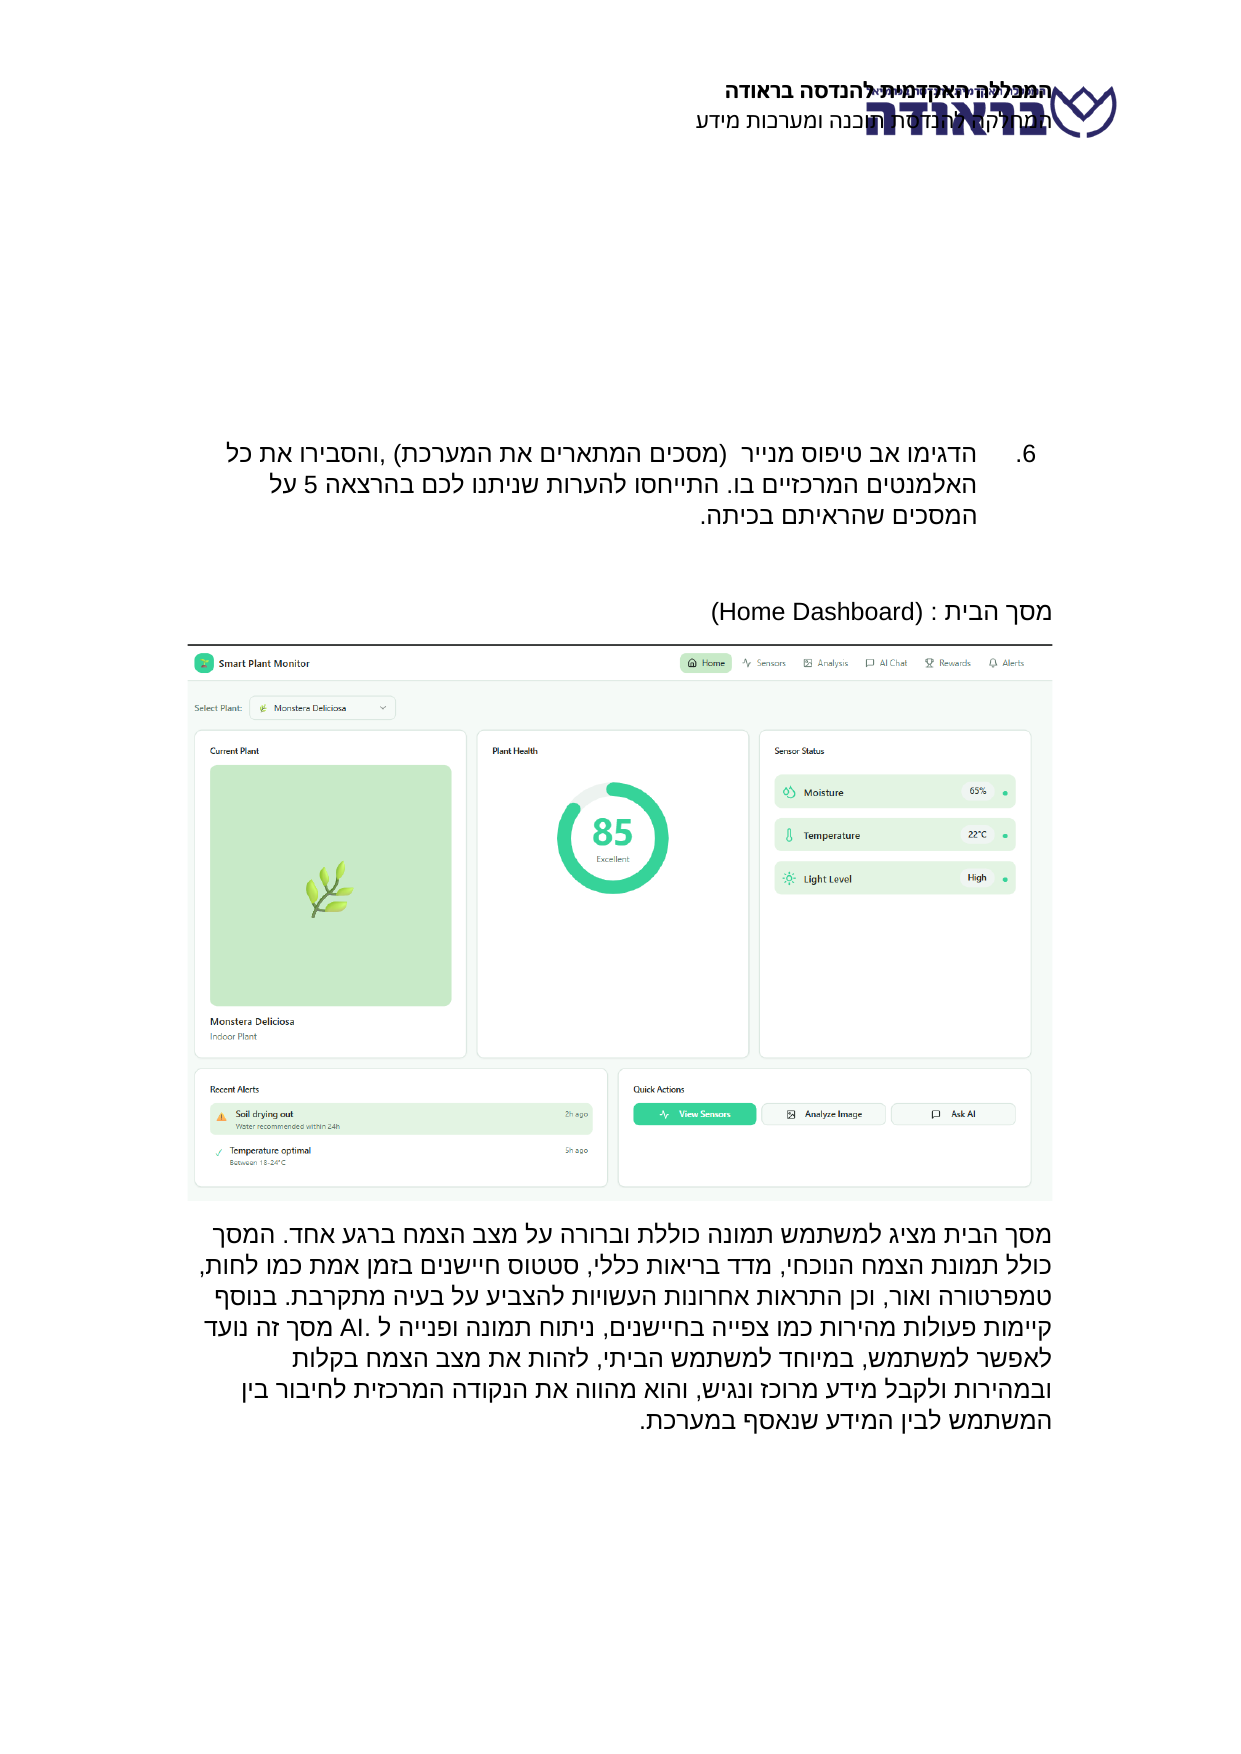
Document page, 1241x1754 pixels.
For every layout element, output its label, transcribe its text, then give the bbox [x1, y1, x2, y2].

text מסך הבית : (Home Dashboard) [187, 597, 1053, 625]
text מסך הבית מציג למשתמש תמונה כוללת וברורה על מצב הצמח ברגע אחד. המסך כולל תמונת הצמח הנוכחי, מדד בריאות כללי, סטטוס חיישנים בזמן אמת כמו לחות, טמפרטורה ואור, וכן התראות אחרונות העשויות להצביע על בעיה מתקרבת. בנוסף קיימות פעולות מהירות כמו צפייה בחיישנים, ניתוח תמונה ופנייה ל .AI מסך זה נועד לאפשר למשתמש, במיוחד למשתמש הביתי, לזהות את מצב הצמח בקלות ובמהירות ולקבל מידע מרוכז ונגיש, והוא מהווה את הנקודה המרכזית לחיבור בין המשתמש לבין המידע שנאסף במערכת. [187, 1220, 1053, 1435]
picture [858, 79, 1123, 143]
list הדגימו אב טיפוס מנייר (מסכים המתארים את המערכת) ,והסבירו את כל האלמנטים המרכזיים בו. התייחסו להערות שניתנו לכם בהרצאה 5 על המסכים שהראיתם בכיתה. [187, 439, 1015, 530]
picture [187, 644, 1053, 1201]
